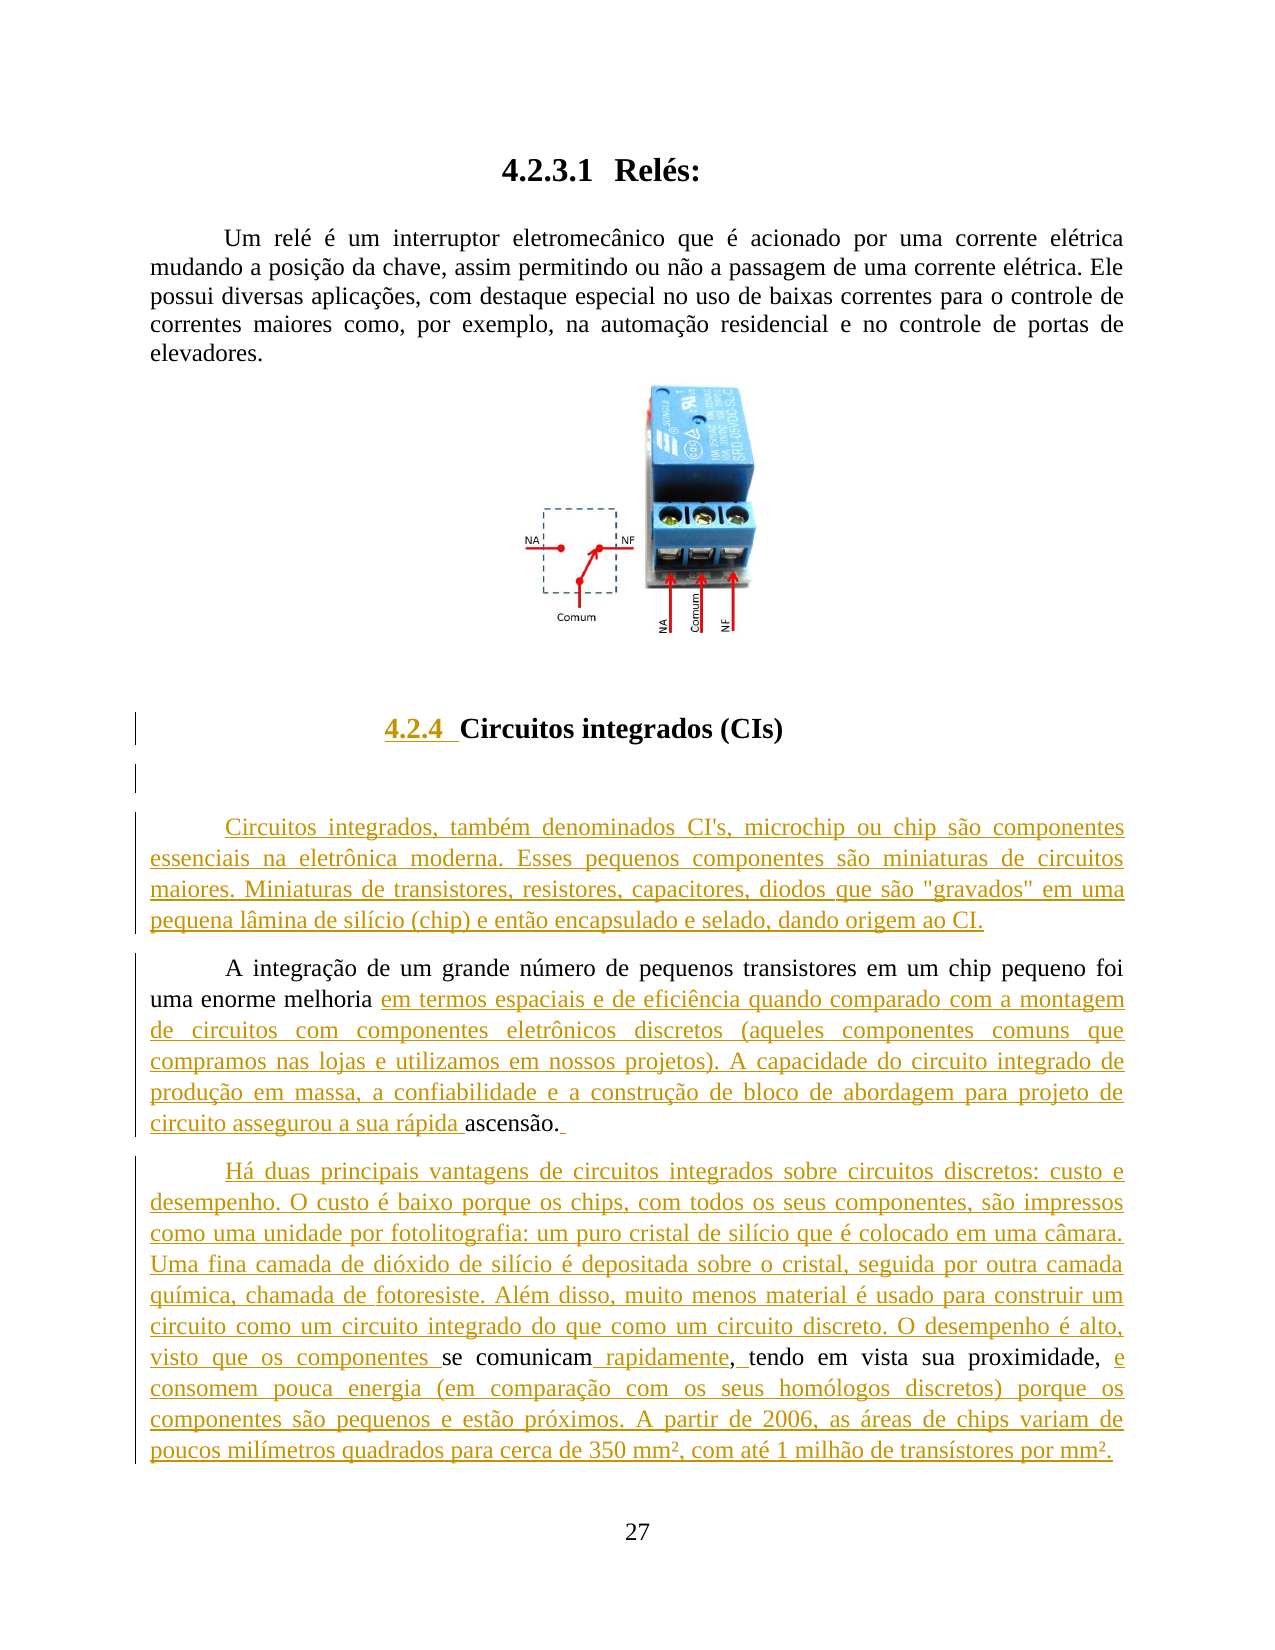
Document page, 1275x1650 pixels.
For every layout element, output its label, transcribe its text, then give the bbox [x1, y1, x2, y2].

text A integração de um grande número de pequenos transistores em um chip pequeno foi uma enorme melhoria ascensão. [150, 1072, 1125, 1137]
list Circuitos integrados (CIs) [384, 712, 1125, 745]
text Um relé é um interruptor eletromecânico que é acionado por uma corrente elétrica mudando a posição da chave, assim permitindo ou não a passagem de uma corrente elétrica. Ele possui diversas aplicações, com destaque especial no uso de baixas correntes para o controle de correntes maiores como, por exemplo, na automação residencial e no controle de portas de elevadores. [150, 223, 1125, 367]
list Relés: [502, 150, 1125, 188]
text A integração de um grande número de pequenos transistores em um chip pequeno foi uma enorme melhoria ascensão. [150, 1041, 1125, 1071]
picture [509, 370, 766, 645]
text A integração de um grande número de pequenos transistores em um chip pequeno foi uma enorme melhoria ascensão. [150, 953, 1125, 1040]
text se comunicam,tendo em vista sua proximidade, [150, 1399, 1125, 1464]
text se comunicam,tendo em vista sua proximidade, [150, 1156, 1125, 1398]
